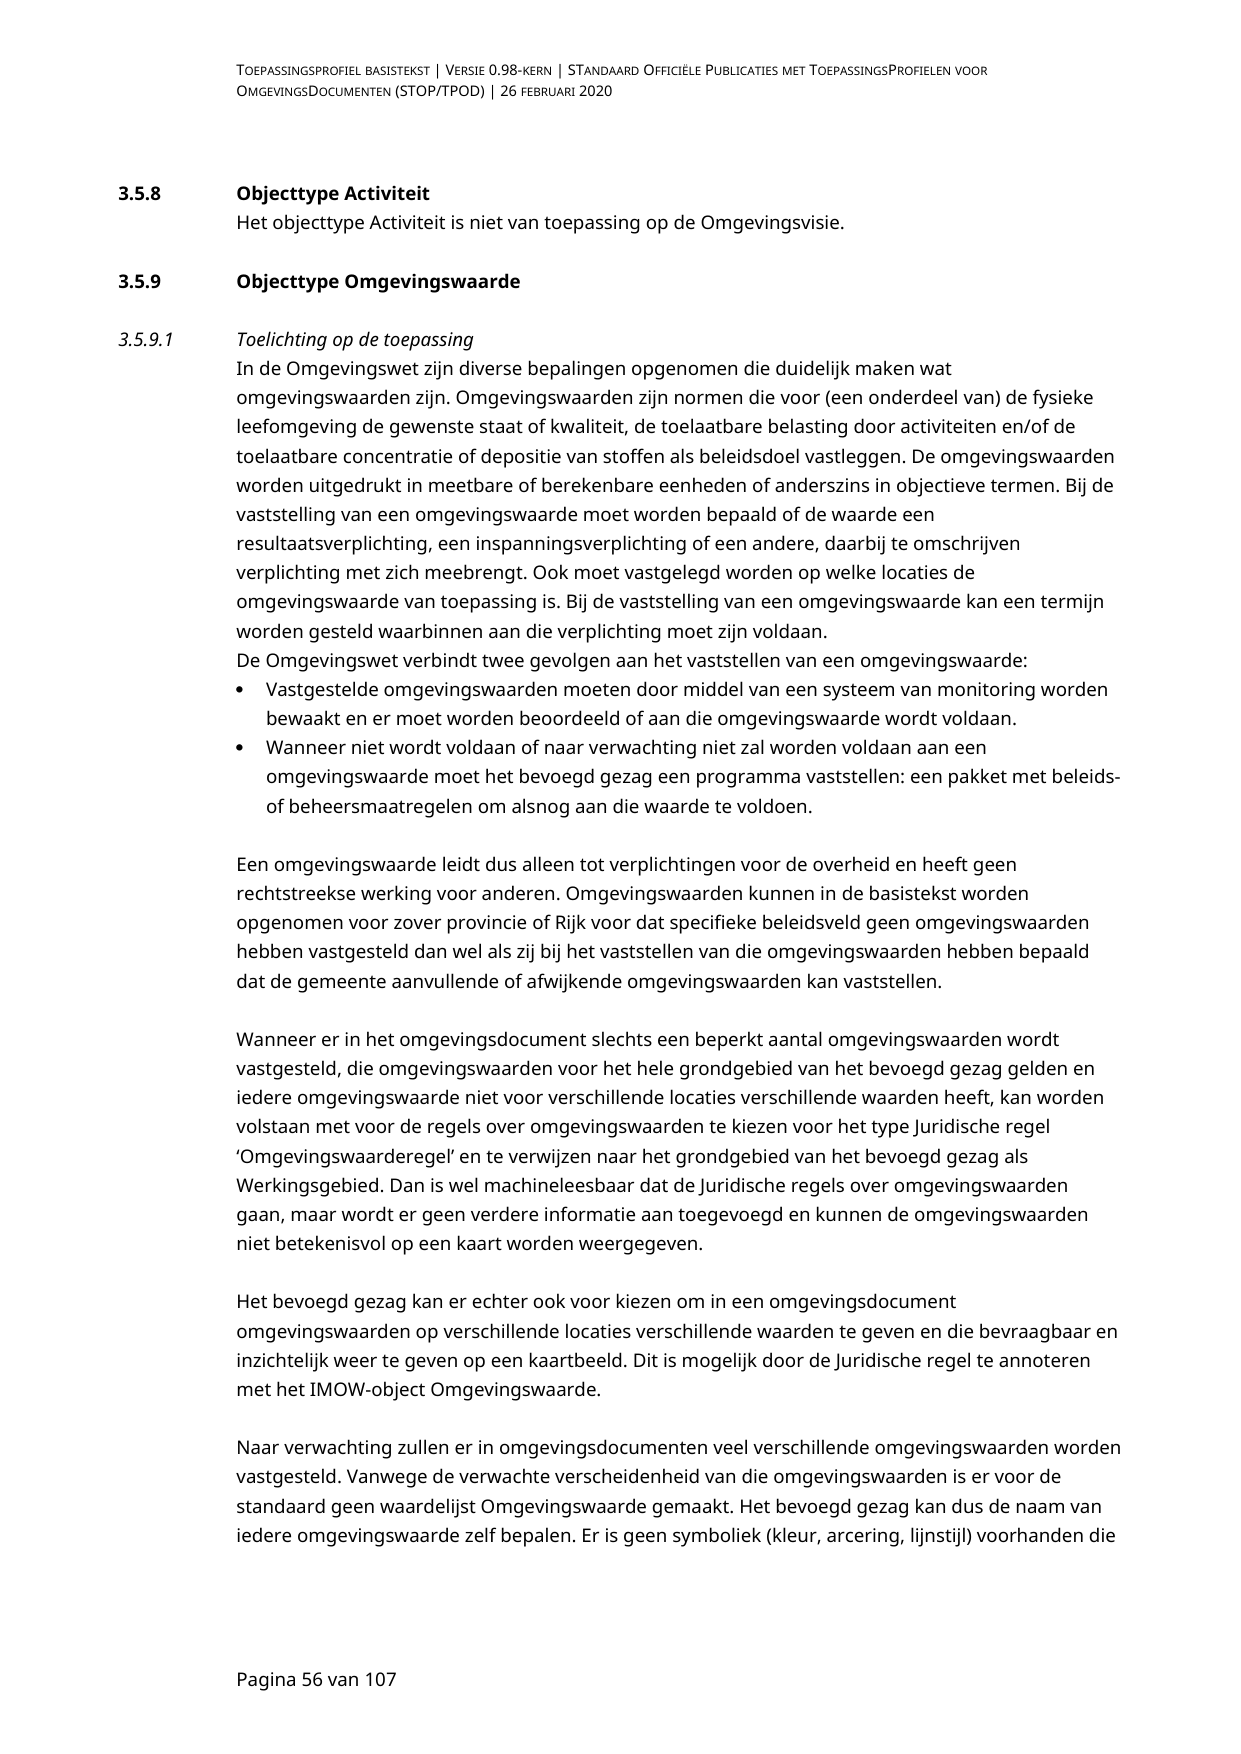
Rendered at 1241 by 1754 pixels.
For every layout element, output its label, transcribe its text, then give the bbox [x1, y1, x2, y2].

text Het bevoegd gezag kan er echter ook voor kiezen om in een omgevingsdocument omgevingswaarden op verschillende locaties verschillende waarden te geven en die bevraagbaar en inzichtelijk weer te geven op een kaartbeeld. Dit is mogelijk door de Juridische regel te annoteren met het IMOW-object Omgevingswaarde. [236, 1286, 1122, 1402]
text De Omgevingswet verbindt twee gevolgen aan het vaststellen van een omgevingswaarde: [236, 644, 1122, 673]
text Het objecttype Activiteit is niet van toepassing op de Omgevingsvisie. [236, 206, 1122, 236]
text Wanneer niet wordt voldaan of naar verwachting niet zal worden voldaan aan een omgevingswaarde moet het bevoegd gezag een programma vaststellen: een pakket met beleids- of beheersmaatregelen om alsnog aan die waarde te voldoen. [236, 731, 1122, 819]
subtitle Objecttype Omgevingswaarde [118, 265, 1122, 294]
subtitle Toelichting op de toepassing [118, 323, 1122, 352]
text In de Omgevingswet zijn diverse bepalingen opgenomen die duidelijk maken wat omgevingswaarden zijn. Omgevingswaarden zijn normen die voor (een onderdeel van) de fysieke leefomgeving de gewenste staat of kwaliteit, de toelaatbare belasting door activiteiten en/of de toelaatbare concentratie of depositie van stoffen als beleidsdoel vastleggen. De omgevingswaarden worden uitgedrukt in meetbare of berekenbare eenheden of anderszins in objectieve termen. Bij de vaststelling van een omgevingswaarde moet worden bepaald of de waarde een resultaatsverplichting, een inspanningsverplichting of een andere, daarbij te omschrijven verplichting met zich meebrengt. Ook moet vastgelegd worden op welke locaties de omgevingswaarde van toepassing is. Bij de vaststelling van een omgevingswaarde kan een termijn worden gesteld waarbinnen aan die verplichting moet zijn voldaan. [236, 352, 1122, 644]
text Vastgestelde omgevingswaarden moeten door middel van een systeem van monitoring worden bewaakt en er moet worden beoordeeld of aan die omgevingswaarde wordt voldaan. [236, 673, 1122, 731]
text Wanneer er in het omgevingsdocument slechts een beperkt aantal omgevingswaarden wordt vastgesteld, die omgevingswaarden voor het hele grondgebied van het bevoegd gezag gelden en iedere omgevingswaarde niet voor verschillende locaties verschillende waarden heeft, kan worden volstaan met voor de regels over omgevingswaarden te kiezen voor het type Juridische regel ‘Omgevingswaarderegel’ en te verwijzen naar het grondgebied van het bevoegd gezag als Werkingsgebied. Dan is wel machineleesbaar dat de Juridische regels over omgevingswaarden gaan, maar wordt er geen verdere informatie aan toegevoegd en kunnen de omgevingswaarden niet betekenisvol op een kaart worden weergegeven. [236, 1023, 1122, 1256]
subtitle Objecttype Activiteit [118, 177, 1122, 206]
text Een omgevingswaarde leidt dus alleen tot verplichtingen voor de overheid en heeft geen rechtstreekse werking voor anderen. Omgevingswaarden kunnen in worden opgenomen voor zover provincie of Rijk voor dat specifieke beleidsveld geen omgevingswaarden hebben vastgesteld dan wel als zij bij het vaststellen van die omgevingswaarden hebben bepaald dat de gemeente aanvullende of afwijkende omgevingswaarden kan vaststellen. [236, 848, 1122, 994]
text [236, 1431, 1122, 1548]
